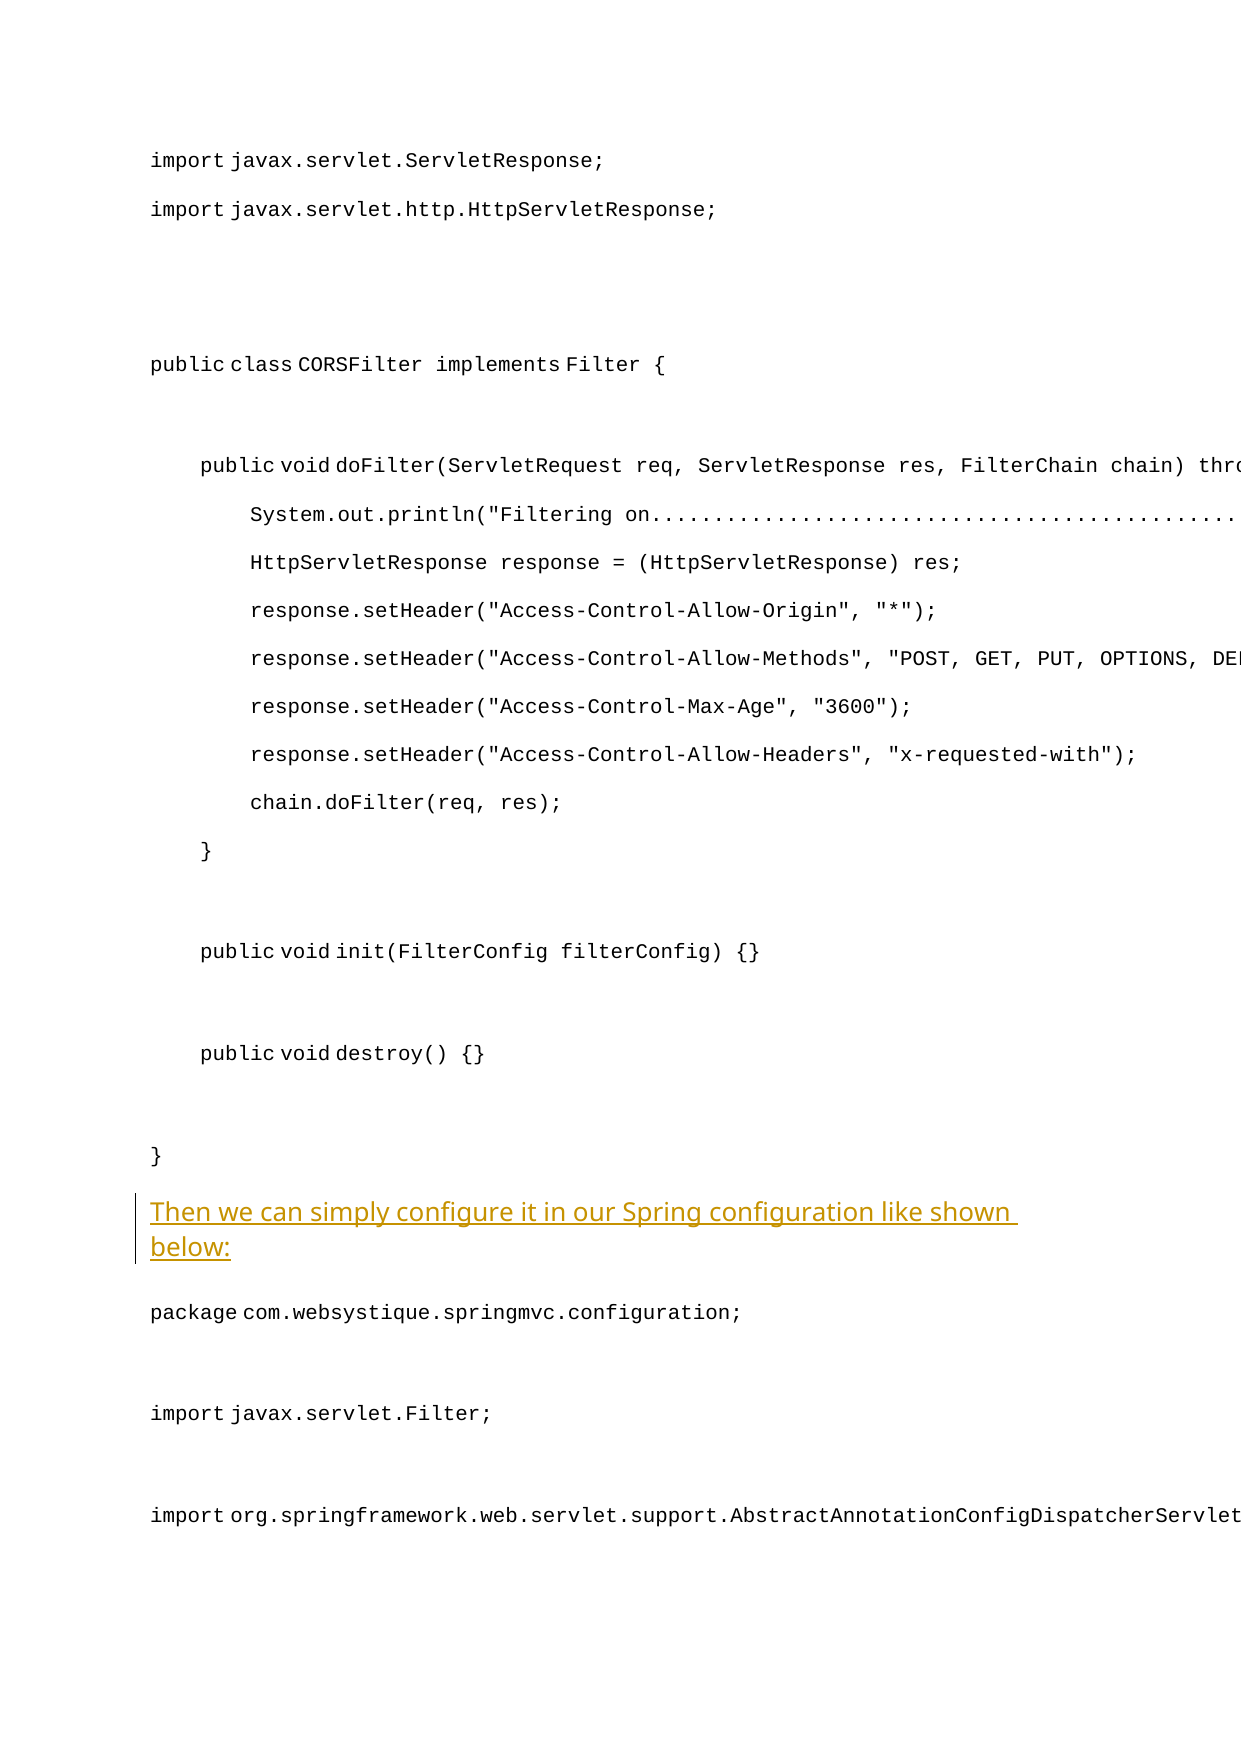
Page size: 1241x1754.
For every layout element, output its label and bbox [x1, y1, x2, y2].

table_header [150, 150, 1240, 1193]
table_header [150, 1302, 1240, 1553]
